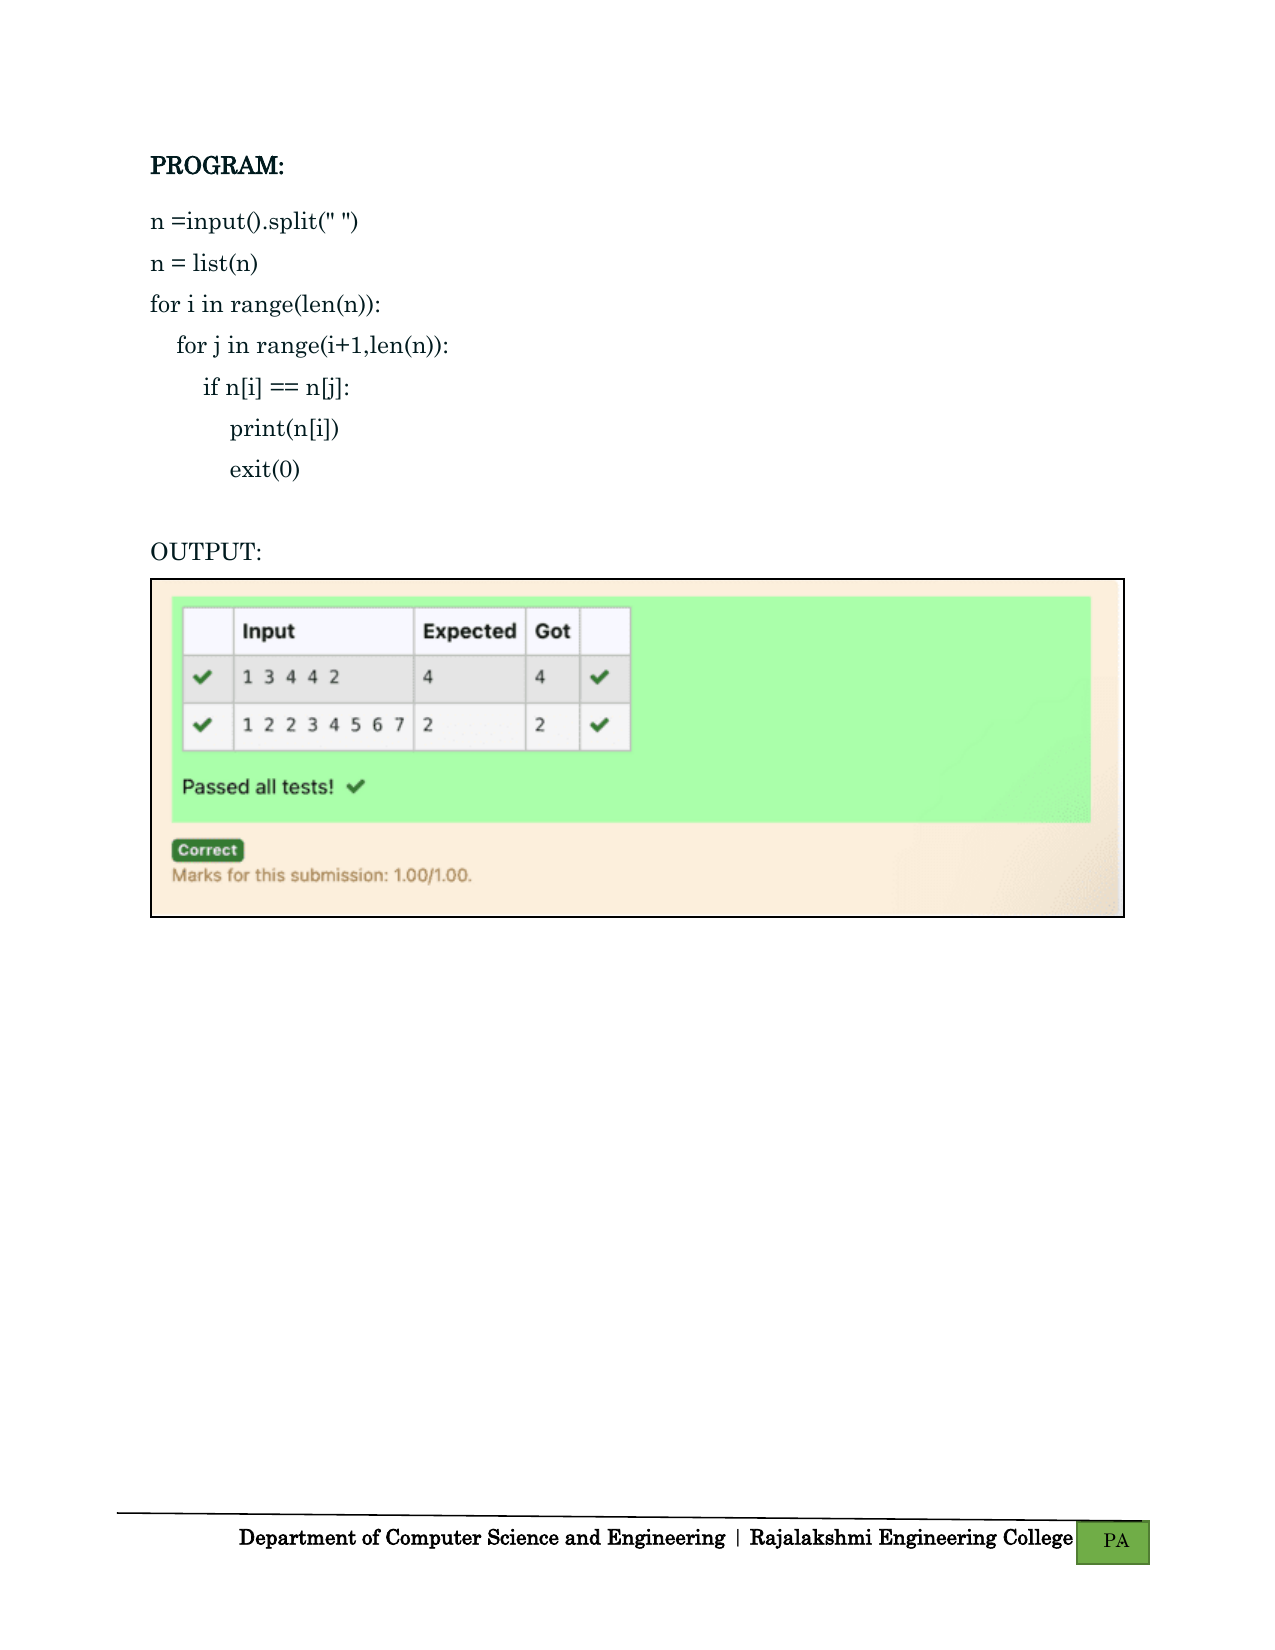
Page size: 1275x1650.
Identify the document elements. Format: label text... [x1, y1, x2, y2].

text n =input().split(" ") [150, 206, 1125, 235]
text OUTPUT: [150, 537, 1125, 566]
text print(n[i]) [150, 413, 1125, 442]
text for j in range(i+1,len(n)): [150, 330, 1125, 359]
text for i in range(len(n)): [150, 289, 1125, 318]
text PROGRAM: [150, 150, 1125, 179]
text exit(0) [150, 454, 1125, 483]
text if n[i] == n[j]: [150, 372, 1125, 400]
picture [152, 580, 1123, 916]
text n = list(n) [150, 247, 1125, 276]
